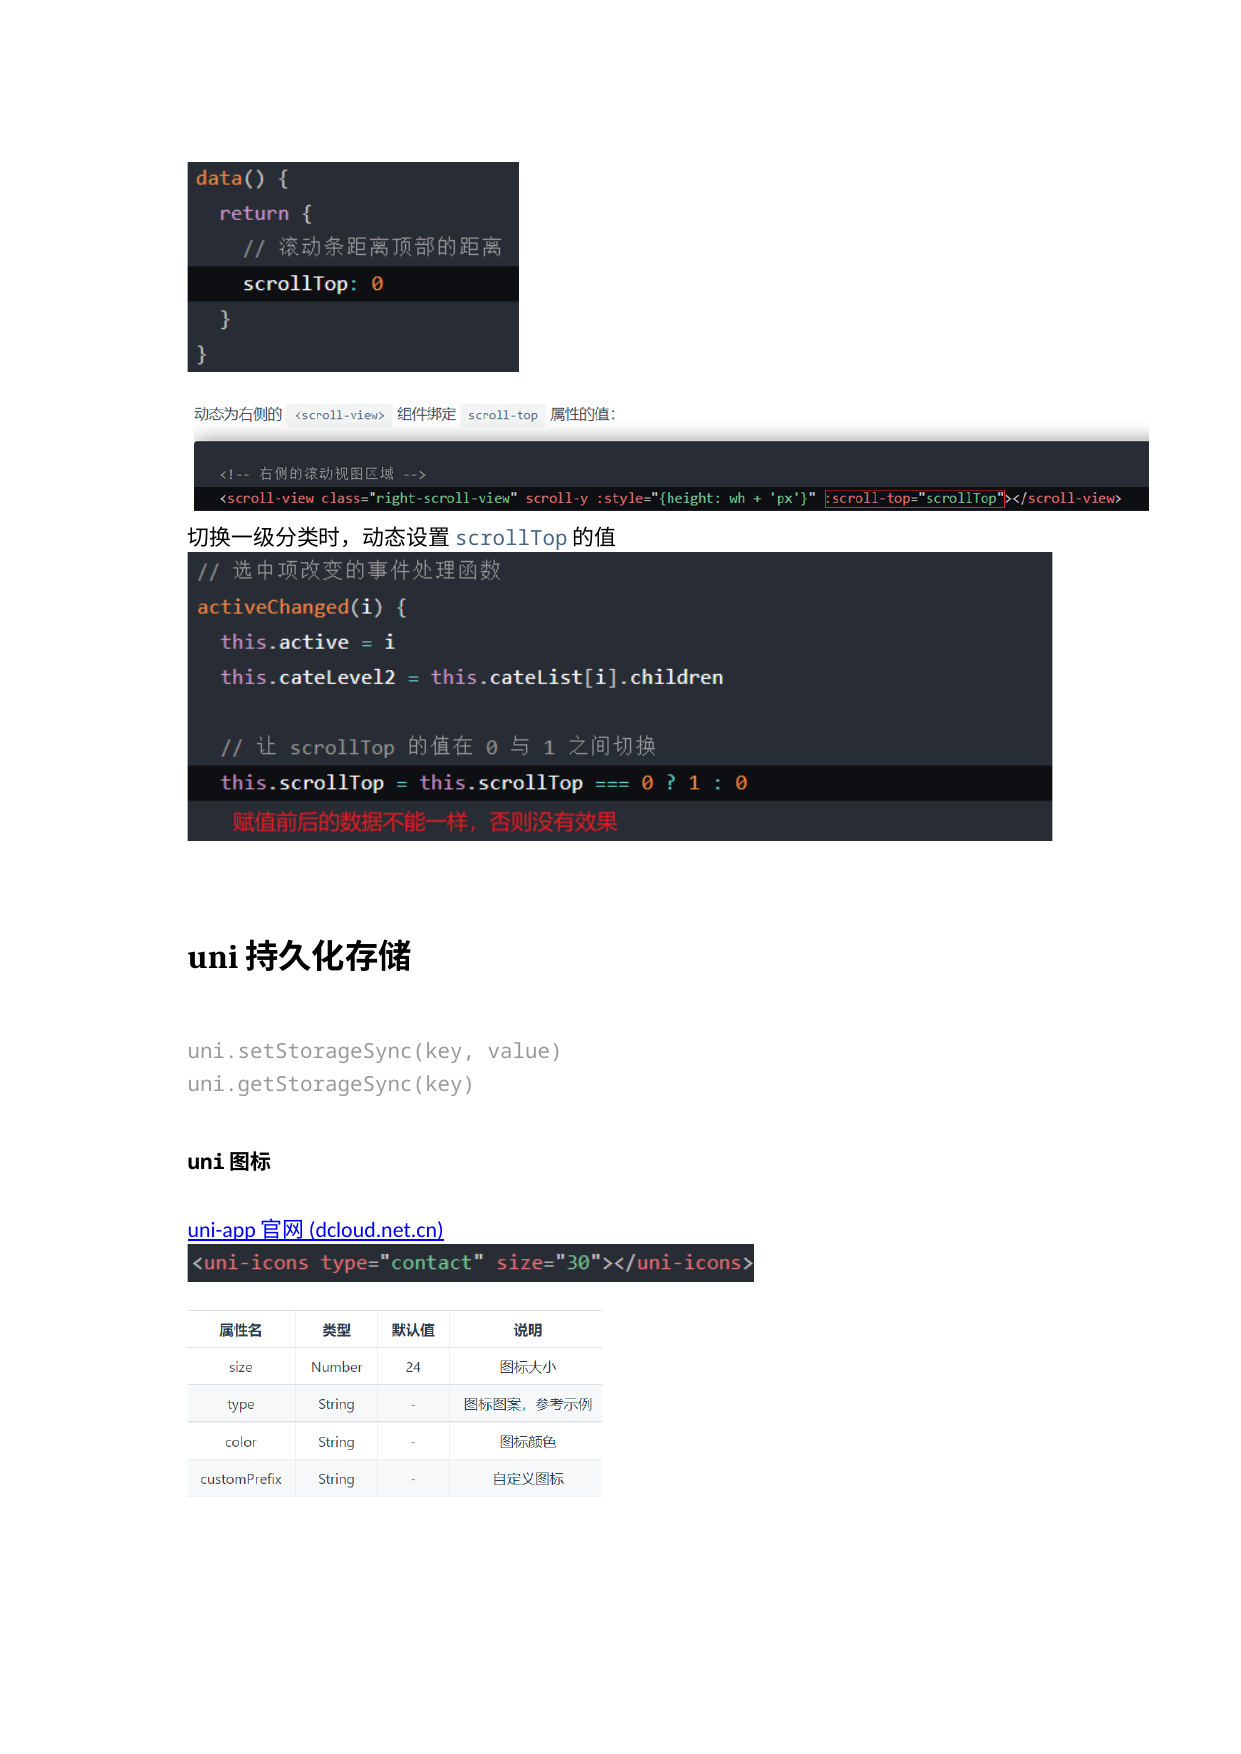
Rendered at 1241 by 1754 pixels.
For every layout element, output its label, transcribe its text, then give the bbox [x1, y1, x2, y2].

subtitle uni持久化存储 [187, 922, 1053, 987]
text uni.getStorageSync(key) [187, 1067, 1053, 1099]
text uni.setStorageSync(key, value) [187, 1034, 1053, 1067]
picture [187, 162, 519, 372]
picture [187, 552, 1053, 841]
text uni-app官网 (dcloud.net.cn) [187, 1212, 1053, 1244]
picture [187, 1244, 754, 1282]
subtitle uni图标 [187, 1144, 1053, 1177]
picture [187, 389, 1154, 511]
text 切换一级分类时，动态设置 scrollTop 的值 [187, 519, 1053, 552]
picture [187, 1309, 603, 1497]
